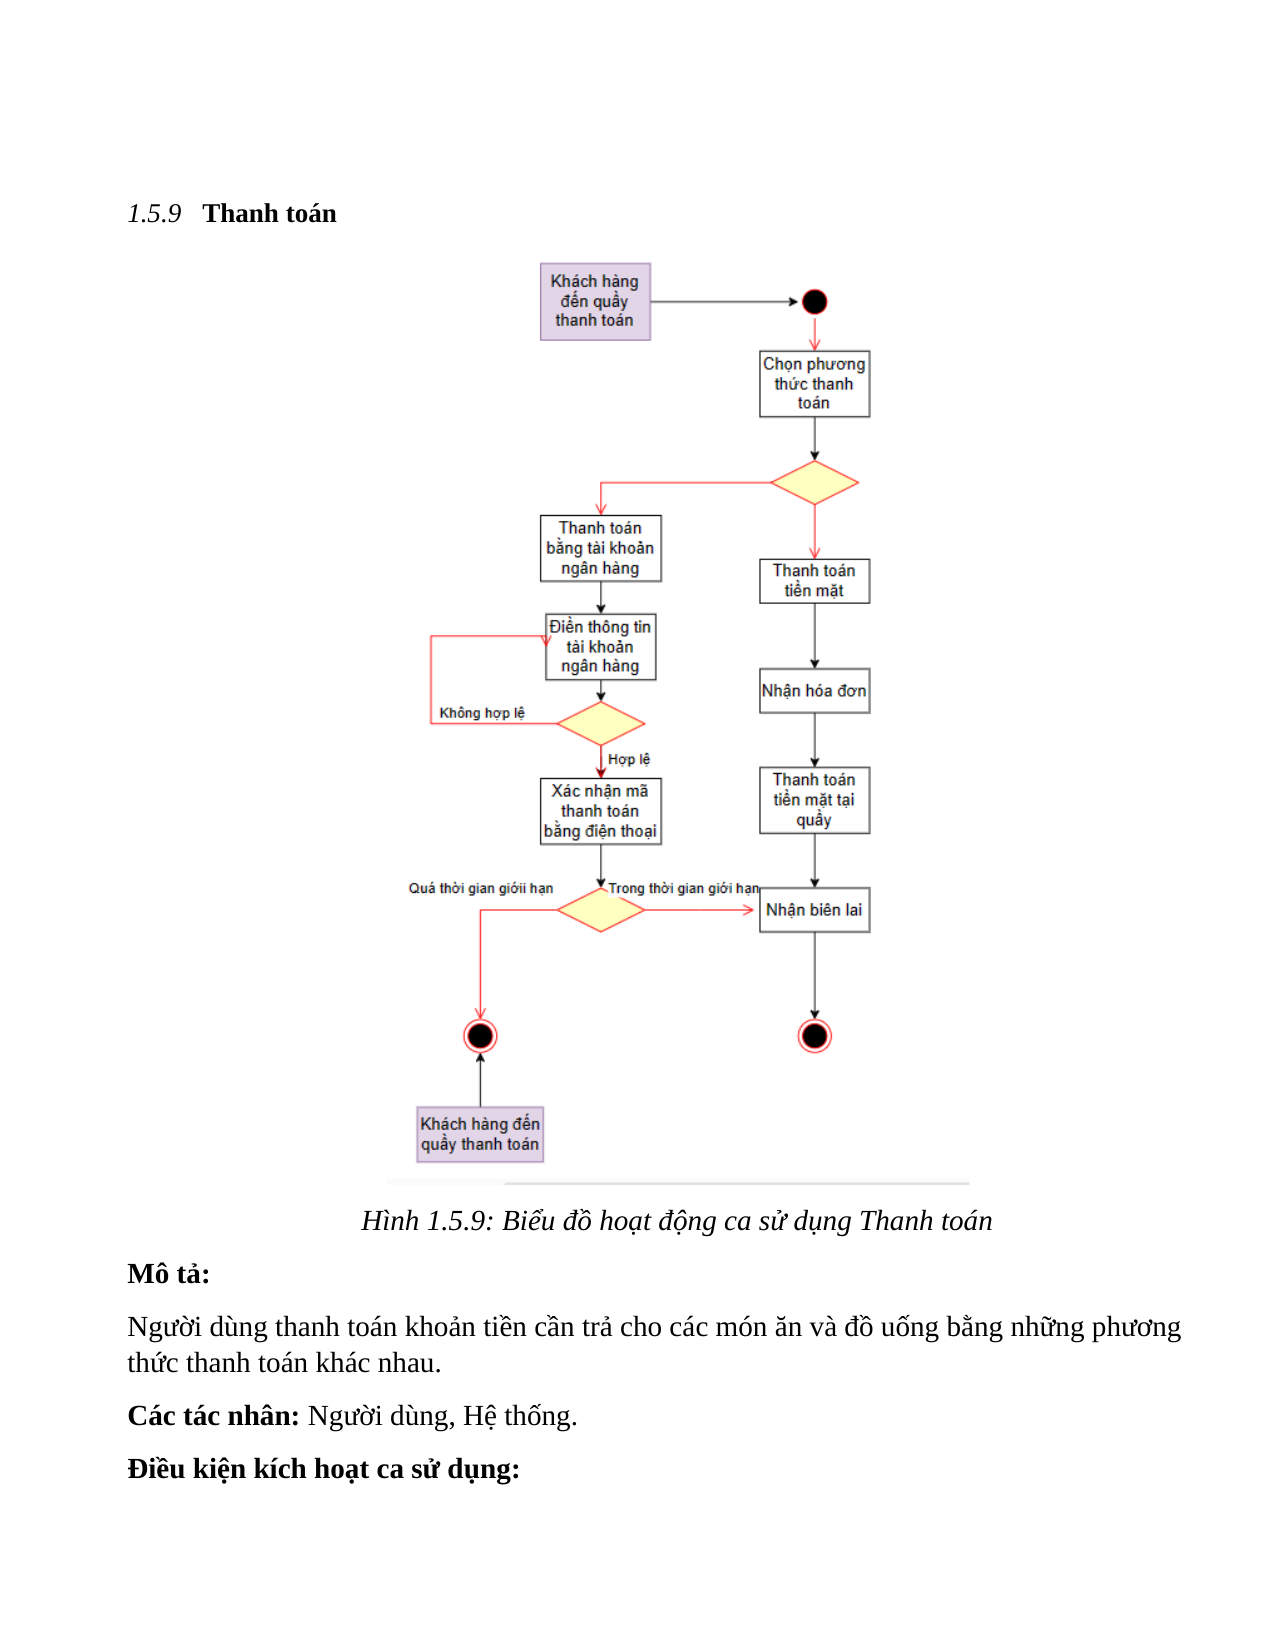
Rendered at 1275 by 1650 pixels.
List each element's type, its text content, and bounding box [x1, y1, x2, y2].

subtitle Thanh toán [127, 203, 1229, 228]
text Người dùng thanh toán khoản tiền cần trả cho các món ăn và đồ uống bằng những phương thức thanh toán khác nhau. [127, 1309, 1229, 1379]
picture [386, 252, 970, 1185]
text Điều kiện kích hoạt ca sử dụng: [127, 1451, 1229, 1484]
text Hình 1.5.9: Biểu đồ hoạt động ca sử dụng Thanh toán [127, 1203, 1229, 1237]
text Các tác nhân: Người dùng, Hệ thống. [127, 1398, 1229, 1432]
text Mô tả: [127, 1256, 1229, 1290]
